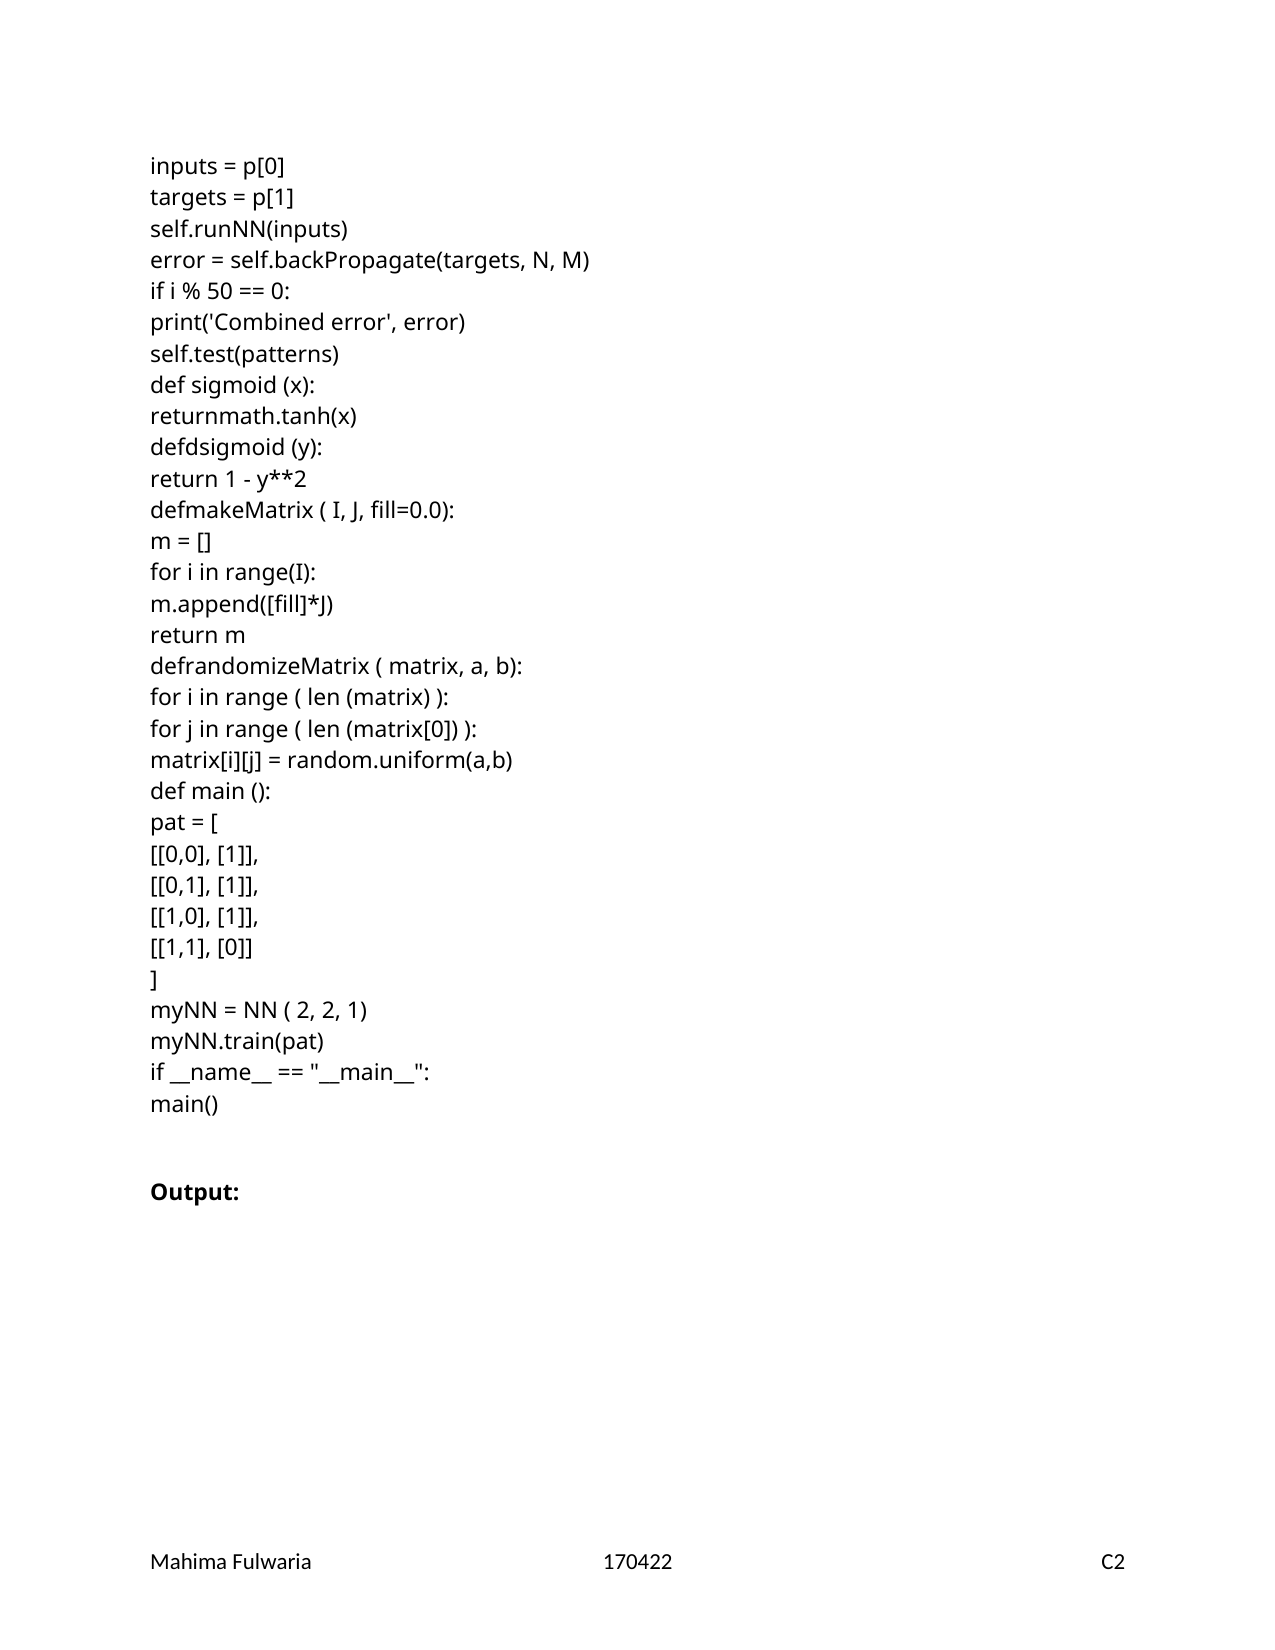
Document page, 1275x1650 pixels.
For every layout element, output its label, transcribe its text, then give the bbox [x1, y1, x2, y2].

text return m [150, 619, 1125, 650]
text for i in range ( len (matrix) ): [150, 681, 1125, 712]
text main() [150, 1087, 1125, 1119]
text m = [] [150, 525, 1125, 556]
text if __name__ == "__main__": [150, 1056, 1125, 1087]
text defrandomizeMatrix ( matrix, a, b): [150, 650, 1125, 681]
text myNN = NN ( 2, 2, 1) [150, 994, 1125, 1025]
text self.test(patterns) [150, 337, 1125, 369]
text [[0,0], [1]], [150, 837, 1125, 869]
text print('Combined error', error) [150, 306, 1125, 337]
text Output: [150, 1176, 1125, 1207]
text for j in range ( len (matrix[0]) ): [150, 712, 1125, 744]
text ] [150, 962, 1125, 994]
text myNN.train(pat) [150, 1025, 1125, 1056]
text error = self.backPropagate(targets, N, M) [150, 244, 1125, 275]
text self.runNN(inputs) [150, 212, 1125, 244]
text inputs = p[0] [150, 150, 1125, 181]
text def main (): [150, 775, 1125, 806]
text returnmath.tanh(x) [150, 400, 1125, 431]
text targets = p[1] [150, 181, 1125, 212]
text m.append([fill]*J) [150, 587, 1125, 619]
text return 1 - y**2 [150, 462, 1125, 494]
text matrix[i][j] = random.uniform(a,b) [150, 744, 1125, 775]
text [[1,1], [0]] [150, 931, 1125, 962]
text if i % 50 == 0: [150, 275, 1125, 306]
text [[1,0], [1]], [150, 900, 1125, 931]
text for i in range(I): [150, 556, 1125, 587]
text def sigmoid (x): [150, 369, 1125, 400]
text defmakeMatrix ( I, J, fill=0.0): [150, 494, 1125, 525]
text defdsigmoid (y): [150, 431, 1125, 462]
text [[0,1], [1]], [150, 869, 1125, 900]
text pat = [ [150, 806, 1125, 837]
